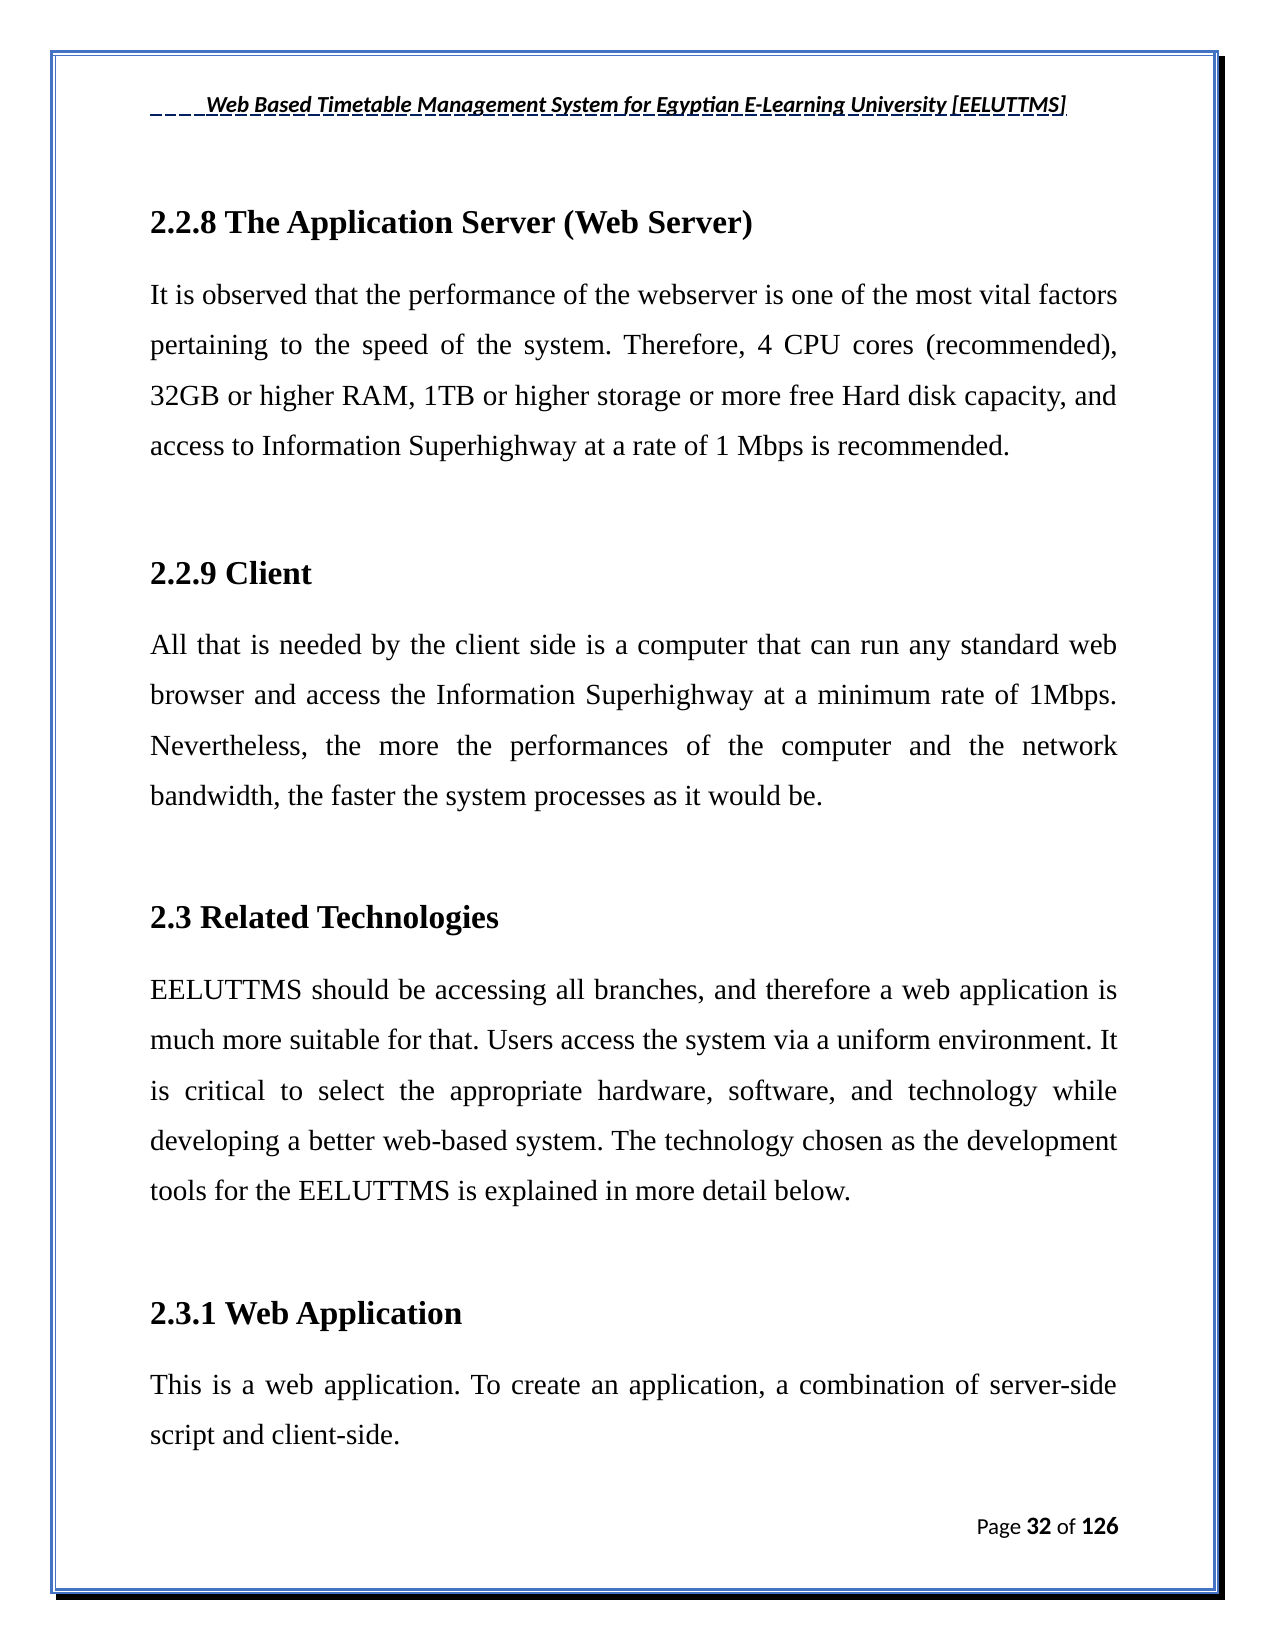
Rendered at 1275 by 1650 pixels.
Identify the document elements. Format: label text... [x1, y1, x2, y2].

text This is a web application. To create an application, a combination of server-side script and client-side. [150, 1367, 1119, 1451]
text All that is needed by the client side is a computer that can run any standard web browser and access the Information Superhighway at a minimum rate of 1Mbps. Nevertheless, the more the performances of the computer and the network bandwidth, the faster the system processes as it would be. [150, 627, 1119, 812]
text It is observed that the performance of the webserver is one of the most vital factors pertaining to the speed of the system. Therefore, 4 CPU cores (recommended), 32GB or higher RAM, 1TB or higher storage or more free Hard disk capacity, and access to Information Superhighway at a rate of 1 Mbps is recommended. [150, 277, 1119, 461]
text EELUTTMS should be accessing all branches, and therefore a web application is much more suitable for that. Users access the system via a uniform environment. It is critical to select the appropriate hardware, software, and technology while developing a better web-based system. The technology chosen as the development tools for the EELUTTMS is explained in more detail below. [150, 972, 1119, 1207]
text 2.3 Related Technologies [150, 898, 1119, 936]
text 2.3.1 Web Application [150, 1293, 1119, 1331]
text 2.2.8 The Application Server (Web Server) [150, 203, 1119, 241]
text 2.2.9 Client [150, 553, 1119, 591]
